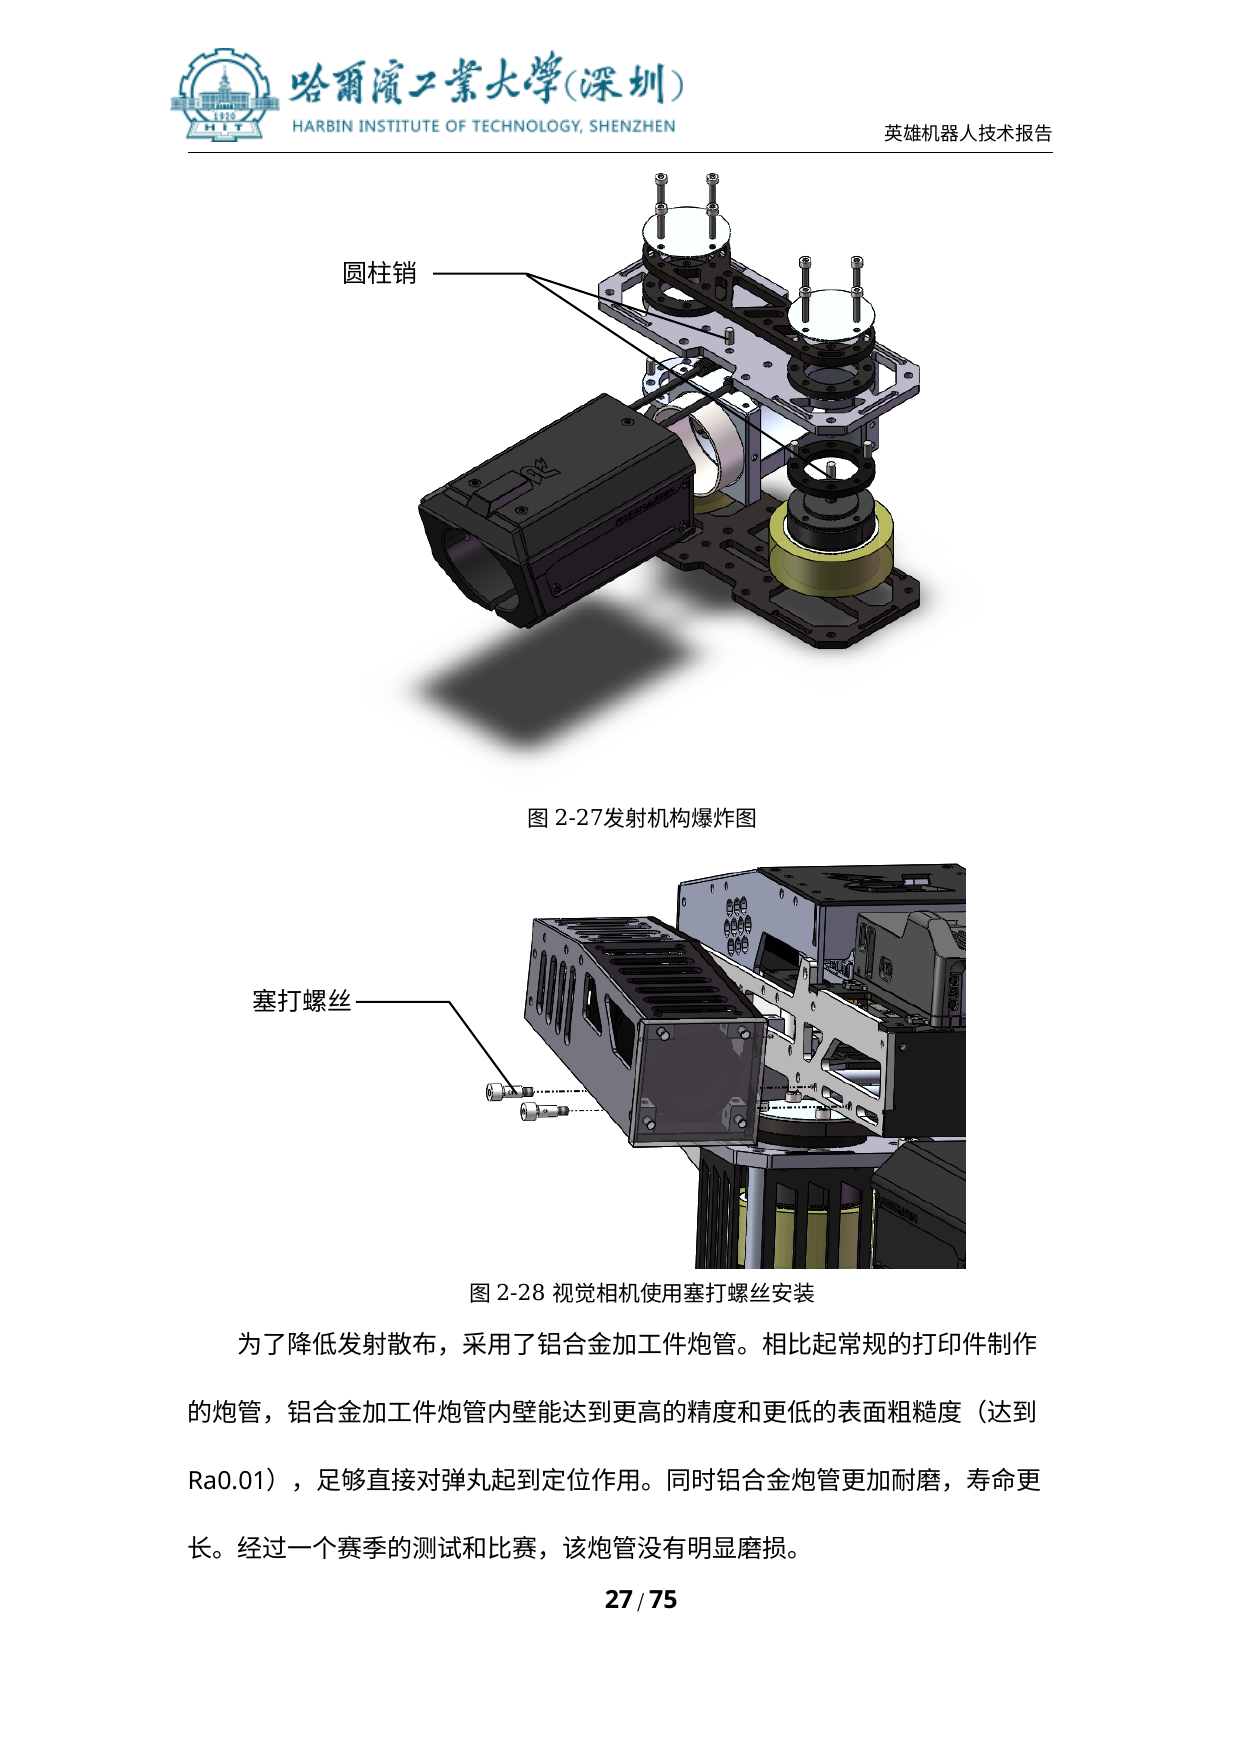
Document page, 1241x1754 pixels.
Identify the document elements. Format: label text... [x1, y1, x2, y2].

picture [377, 833, 966, 1269]
picture [364, 154, 980, 793]
text 为了降低发射散布，采用了铝合金加工件炮管。相比起常规的打印件制作的炮管，铝合金加工件炮管内壁能达到更高的精度和更低的表面粗糙度（达到Ra0.01），足够直接对弹丸起到定位作用。同时铝合金炮管更加耐磨，寿命更长。经过一个赛季的测试和比赛，该炮管没有明显磨损。 [187, 1309, 1053, 1581]
picture [170, 48, 683, 142]
